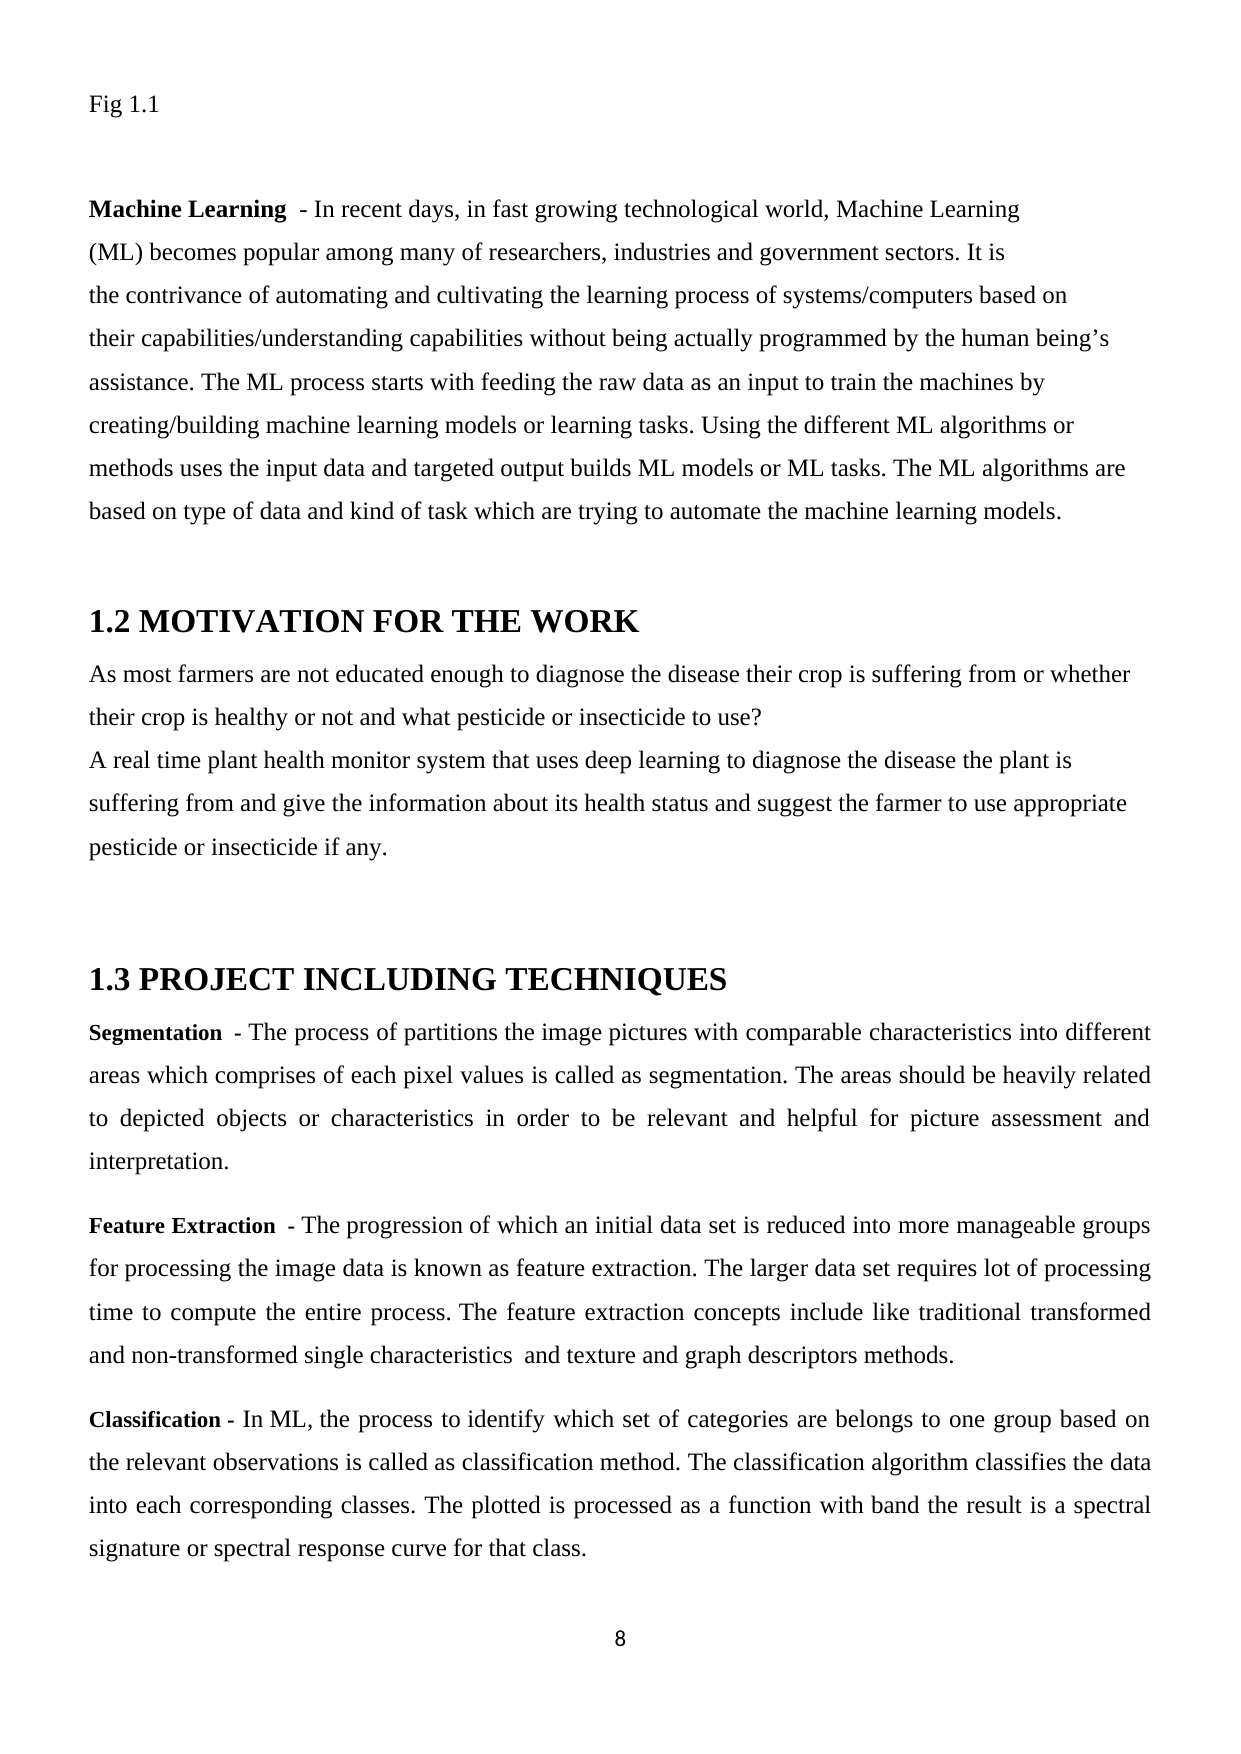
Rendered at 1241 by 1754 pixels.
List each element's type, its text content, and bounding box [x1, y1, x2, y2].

text As most farmers are not educated enough to diagnose the disease their crop is suffering from or whether their crop is healthy or not and what pesticide or insecticide to use? A real time plant health monitor system that uses deep learning to diagnose the disease the plant is suffering from and give the information about its health status and suggest the farmer to use appropriate pesticide or insecticide if any. [89, 659, 1152, 860]
text Feature Extraction - The progression of which an initial data set is reduced into more manageable groups for processing the image data is known as feature extraction. The larger data set requires lot of processing time to compute the entire process. The feature extraction concepts include like traditional transformed and non-transformed single characteristics and texture and graph descriptors methods. [89, 1210, 1152, 1368]
subtitle 1.2 MOTIVATION FOR THE WORK [89, 602, 1152, 640]
text Machine Learning - In recent days, in fast growing technological world, Machine Learning (ML) becomes popular among many of researchers, industries and government sectors. It is the contrivance of automating and cultivating the learning process of systems/computers based on their capabilities/understanding capabilities without being actually programmed by the human being’s assistance. The ML process starts with feeding the raw data as an input to train the machines by creating/building machine learning models or learning tasks. Using the different ML algorithms or methods uses the input data and targeted output builds ML models or ML tasks. The ML algorithms are based on type of data and kind of task which are trying to automate the machine learning models. [89, 194, 1152, 567]
text Fig 1.1 [89, 89, 1152, 159]
text Classification - In ML, the process to identify which set of categories are belongs to one group based on the relevant observations is called as classification method. The classification algorithm classifies the data into each corresponding classes. The plotted is processed as a function with band the result is a spectral signature or spectral response curve for that class. [89, 1404, 1152, 1562]
text Segmentation - The process of partitions the image pictures with comparable characteristics into different areas which comprises of each pixel values is called as segmentation. The areas should be heavily related to depicted objects or characteristics in order to be relevant and helpful for picture assessment and interpretation. [89, 1017, 1152, 1175]
subtitle 1.3 PROJECT INCLUDING TECHNIQUES [89, 959, 1152, 998]
